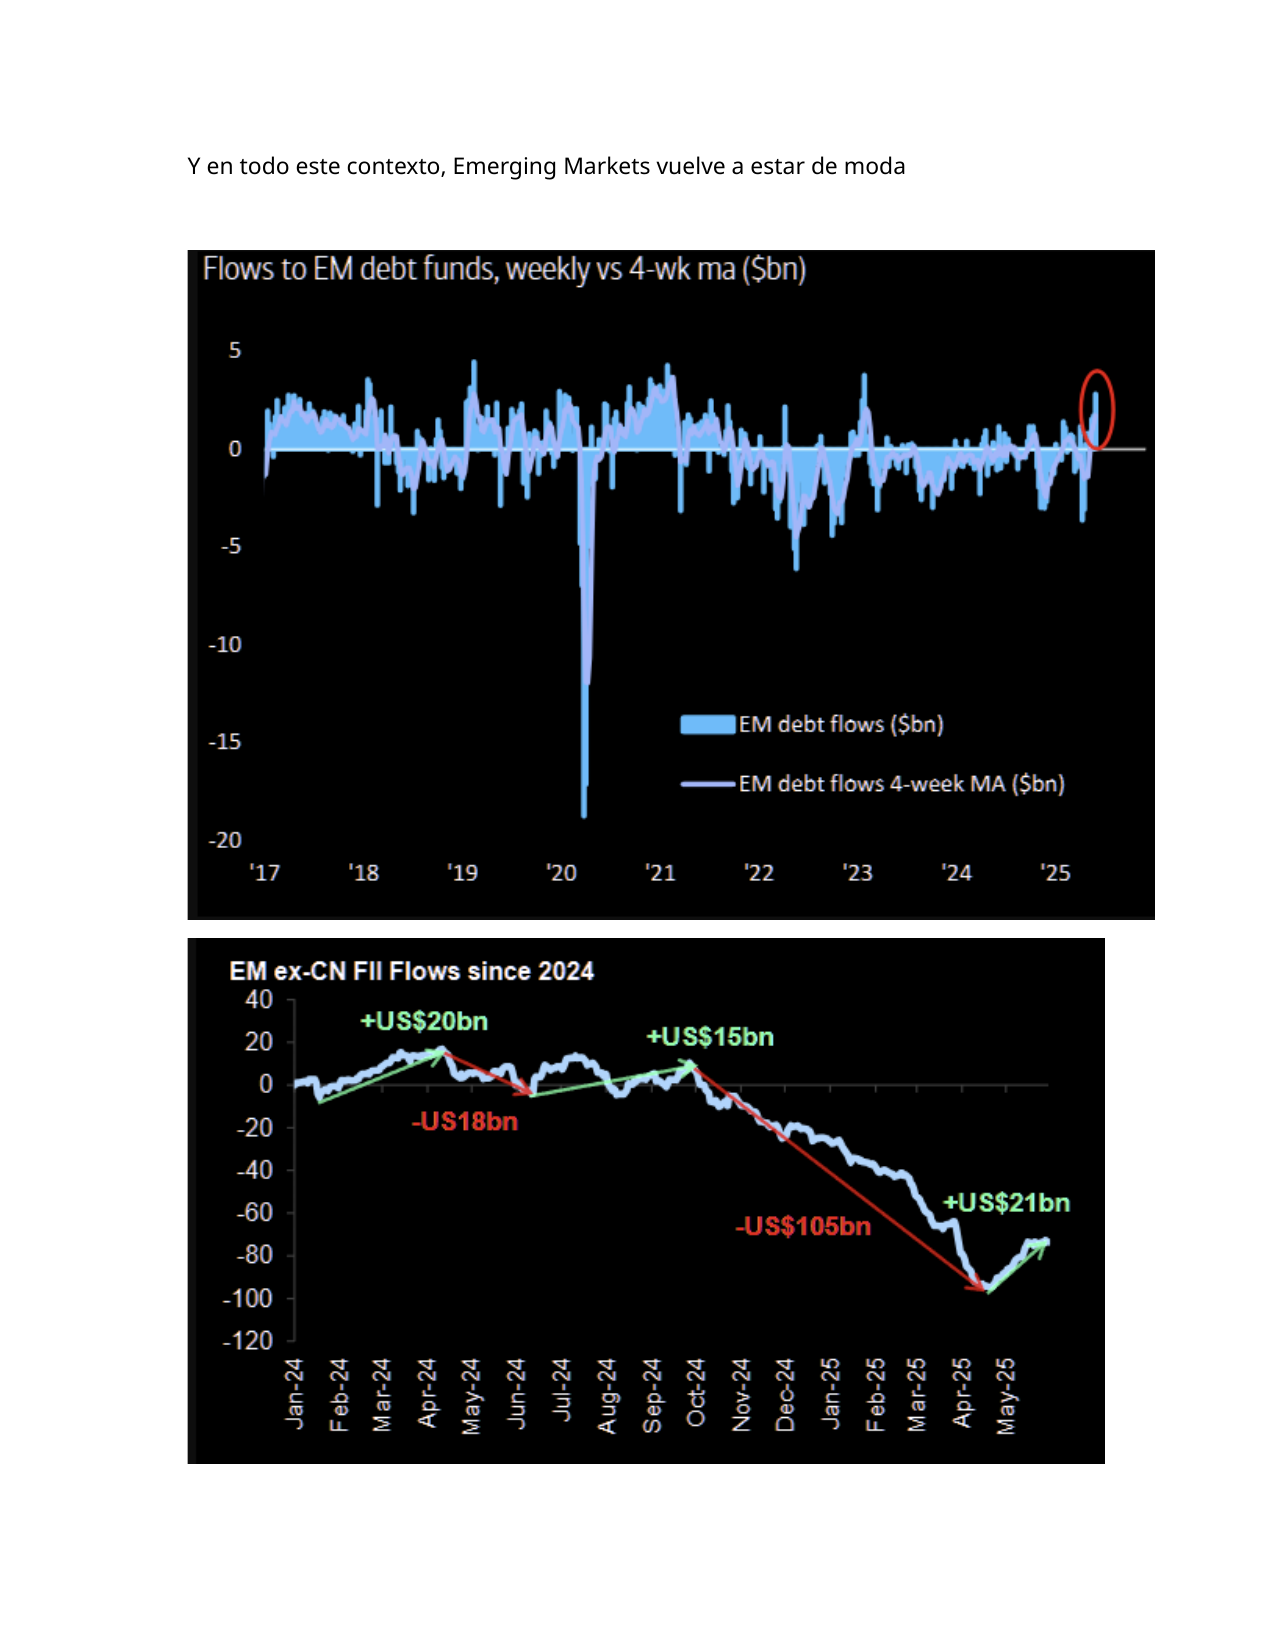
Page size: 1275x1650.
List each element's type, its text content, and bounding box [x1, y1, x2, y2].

picture [187, 938, 1105, 1464]
picture [187, 250, 1155, 920]
text Y en todo este contexto, Emerging Markets vuelve a estar de moda [150, 150, 1125, 181]
